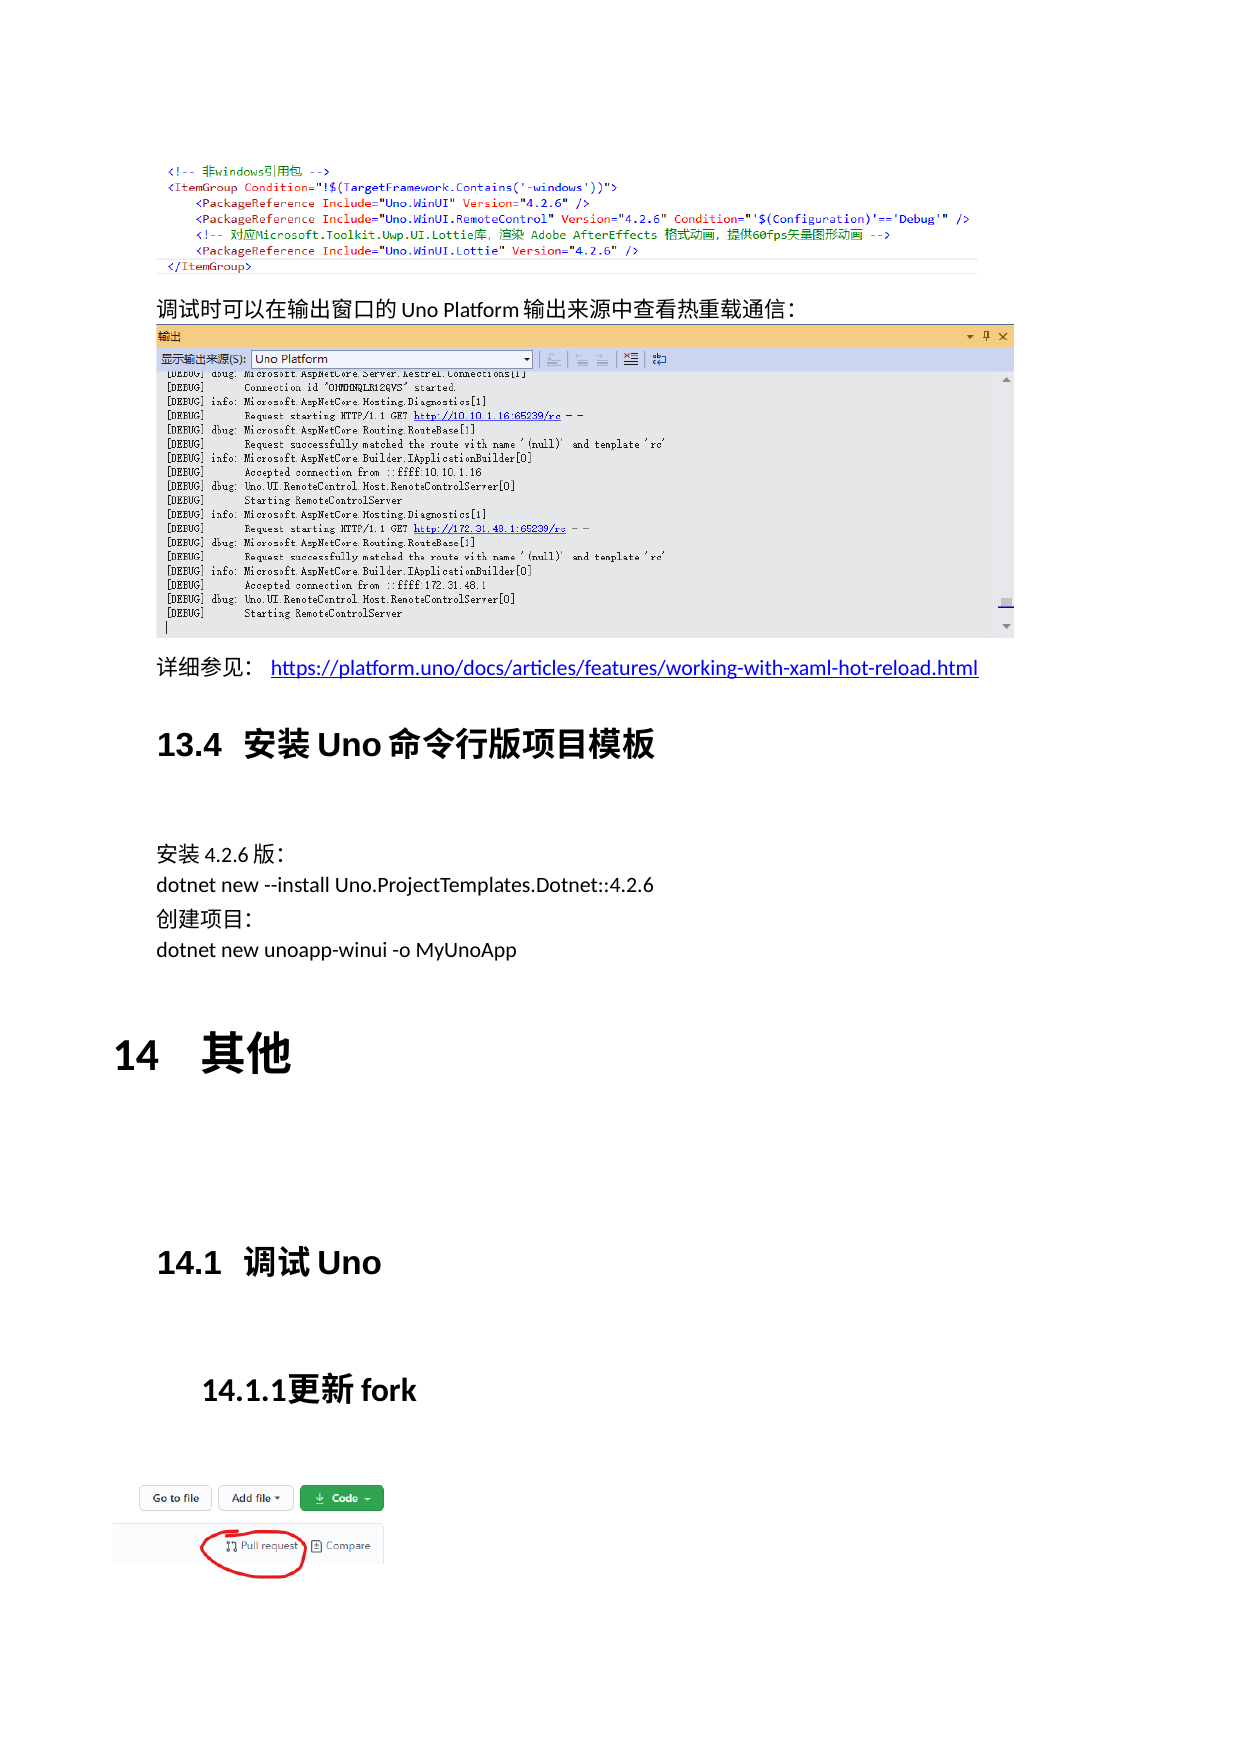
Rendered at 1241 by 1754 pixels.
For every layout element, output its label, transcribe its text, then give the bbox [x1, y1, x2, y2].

picture [156, 162, 978, 281]
subtitle 更新fork [201, 1354, 1128, 1419]
subtitle 调试Uno [157, 1227, 1128, 1292]
picture [156, 324, 1014, 638]
text 安装4.2.6版： [112, 836, 1128, 869]
text 详细参见： https://platform.uno/docs/articles/features/working-with-xaml-hot-reload.html [112, 649, 1128, 682]
subtitle 其他 [112, 1002, 1128, 1099]
text dotnet new --install Uno.ProjectTemplates.Dotnet::4.2.6 [112, 869, 1128, 901]
text 调试时可以在输出窗口的Uno Platform输出来源中查看热重载通信： [112, 292, 1128, 324]
picture [112, 1481, 393, 1579]
subtitle 安装Uno命令行版项目模板 [157, 709, 1128, 774]
text dotnet new unoapp-winui -o MyUnoApp [112, 934, 1128, 966]
text 创建项目： [112, 901, 1128, 934]
